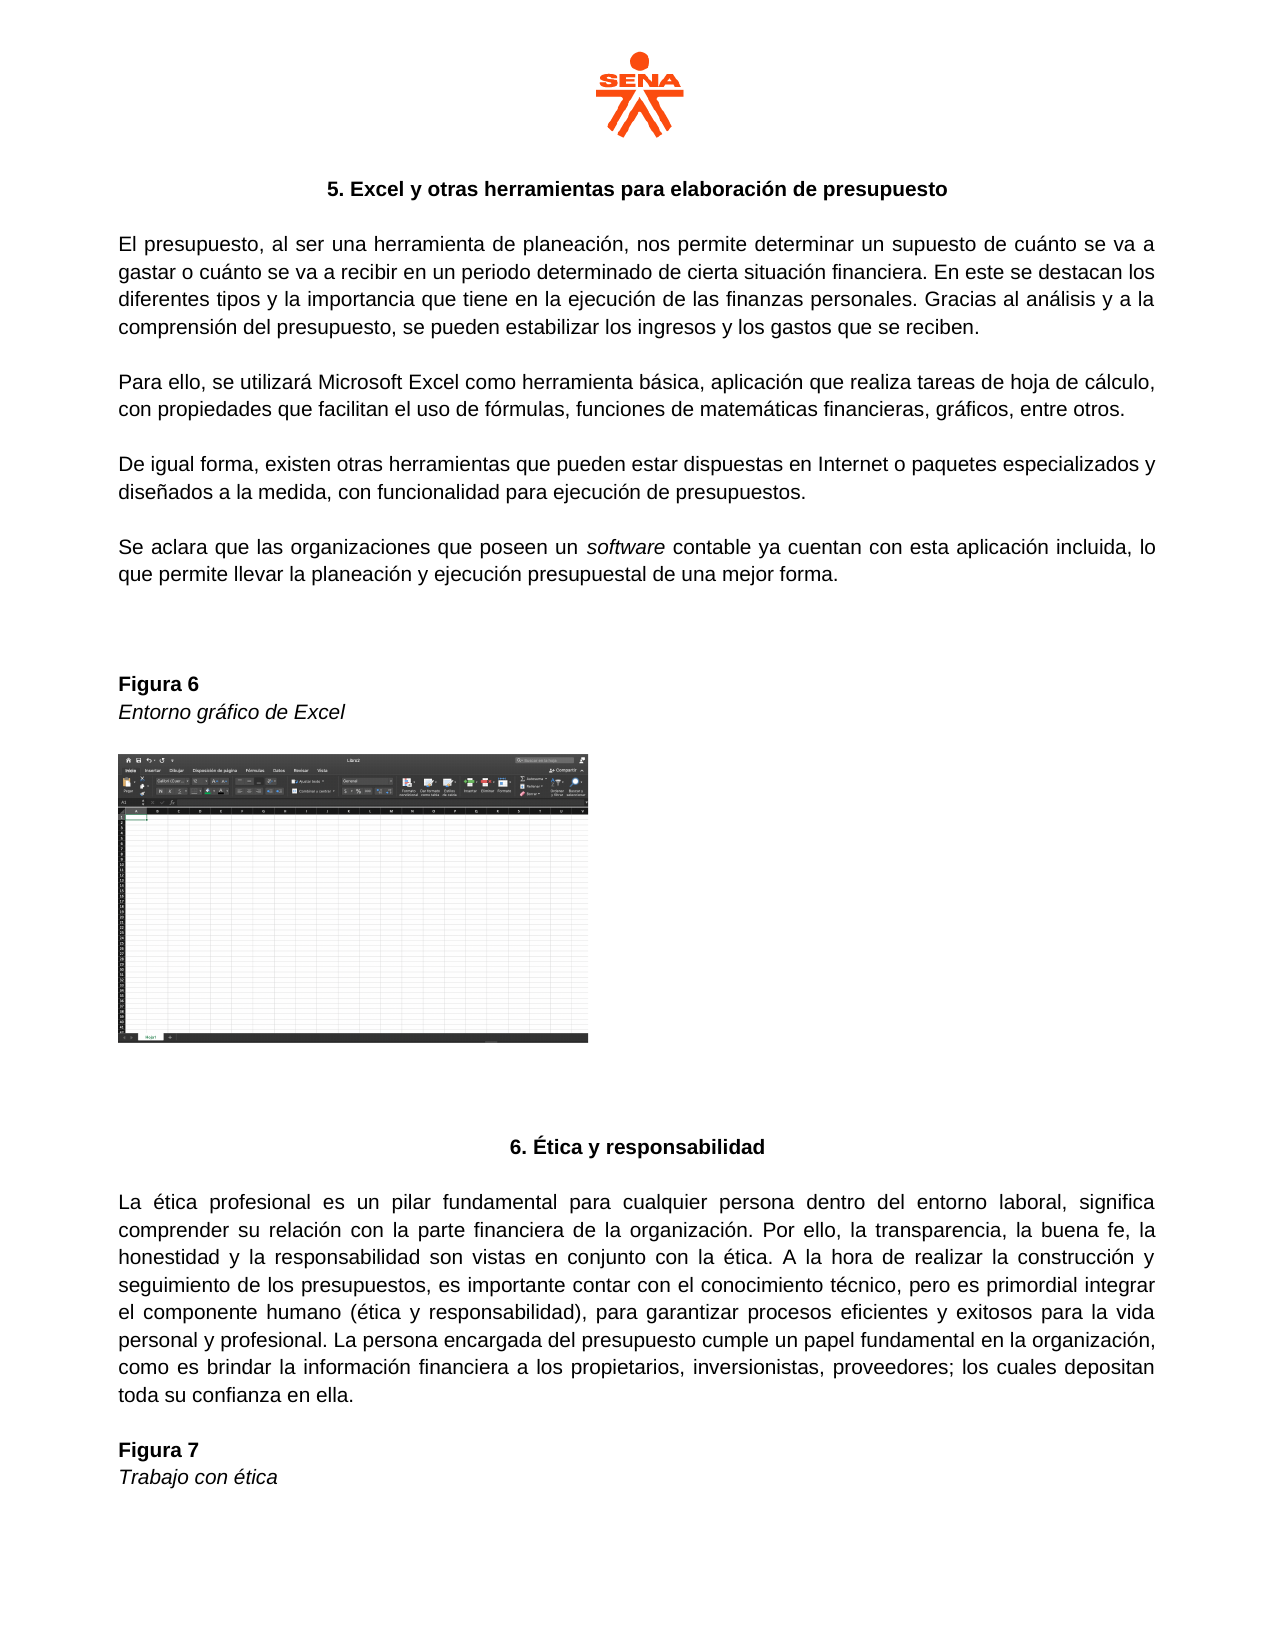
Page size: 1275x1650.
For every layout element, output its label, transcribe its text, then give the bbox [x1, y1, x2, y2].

text La ética profesional es un pilar fundamental para cualquier persona dentro del entorno laboral, significa comprender su relación con la parte financiera de la organización. Por ello, la transparencia, la buena fe, la honestidad y la responsabilidad son vistas en conjunto con la ética. A la hora de realizar la construcción y seguimiento de los presupuestos, es importante contar con el conocimiento técnico, pero es primordial integrar el componente humano (ética y responsabilidad), para garantizar procesos eficientes y exitosos para la vida personal y profesional. La persona encargada del presupuesto cumple un papel fundamental en la organización, como es brindar la información financiera a los propietarios, inversionistas, proveedores; los cuales depositan toda su confianza en ella. [118, 1190, 1157, 1406]
text Figura 6 [118, 672, 1157, 696]
text Se aclara que las organizaciones que poseen un software contable ya cuentan con esta aplicación incluida, lo que permite llevar la planeación y ejecución presupuestal de una mejor forma. [118, 535, 1157, 586]
text El presupuesto, al ser una herramienta de planeación, nos permite determinar un supuesto de cuánto se va a gastar o cuánto se va a recibir en un periodo determinado de cierta situación financiera. En este se destacan los diferentes tipos y la importancia que tiene en la ejecución de las finanzas personales. Gracias al análisis y a la comprensión del presupuesto, se pueden estabilizar los ingresos y los gastos que se reciben. [118, 232, 1157, 339]
text 5. Excel y otras herramientas para elaboración de presupuesto [118, 177, 1157, 201]
text Entorno gráfico de Excel [118, 700, 1157, 724]
text 6. Ética y responsabilidad [118, 1135, 1157, 1159]
text Trabajo con ética [118, 1465, 1157, 1489]
picture [585, 48, 690, 142]
text Figura 7 [118, 1437, 1157, 1461]
picture [118, 754, 589, 1043]
text Para ello, se utilizará Microsoft Excel como herramienta básica, aplicación que realiza tareas de hoja de cálculo, con propiedades que facilitan el uso de fórmulas, funciones de matemáticas financieras, gráficos, entre otros. [118, 370, 1157, 421]
text De igual forma, existen otras herramientas que pueden estar dispuestas en Internet o paquetes especializados y diseñados a la medida, con funcionalidad para ejecución de presupuestos. [118, 452, 1157, 504]
